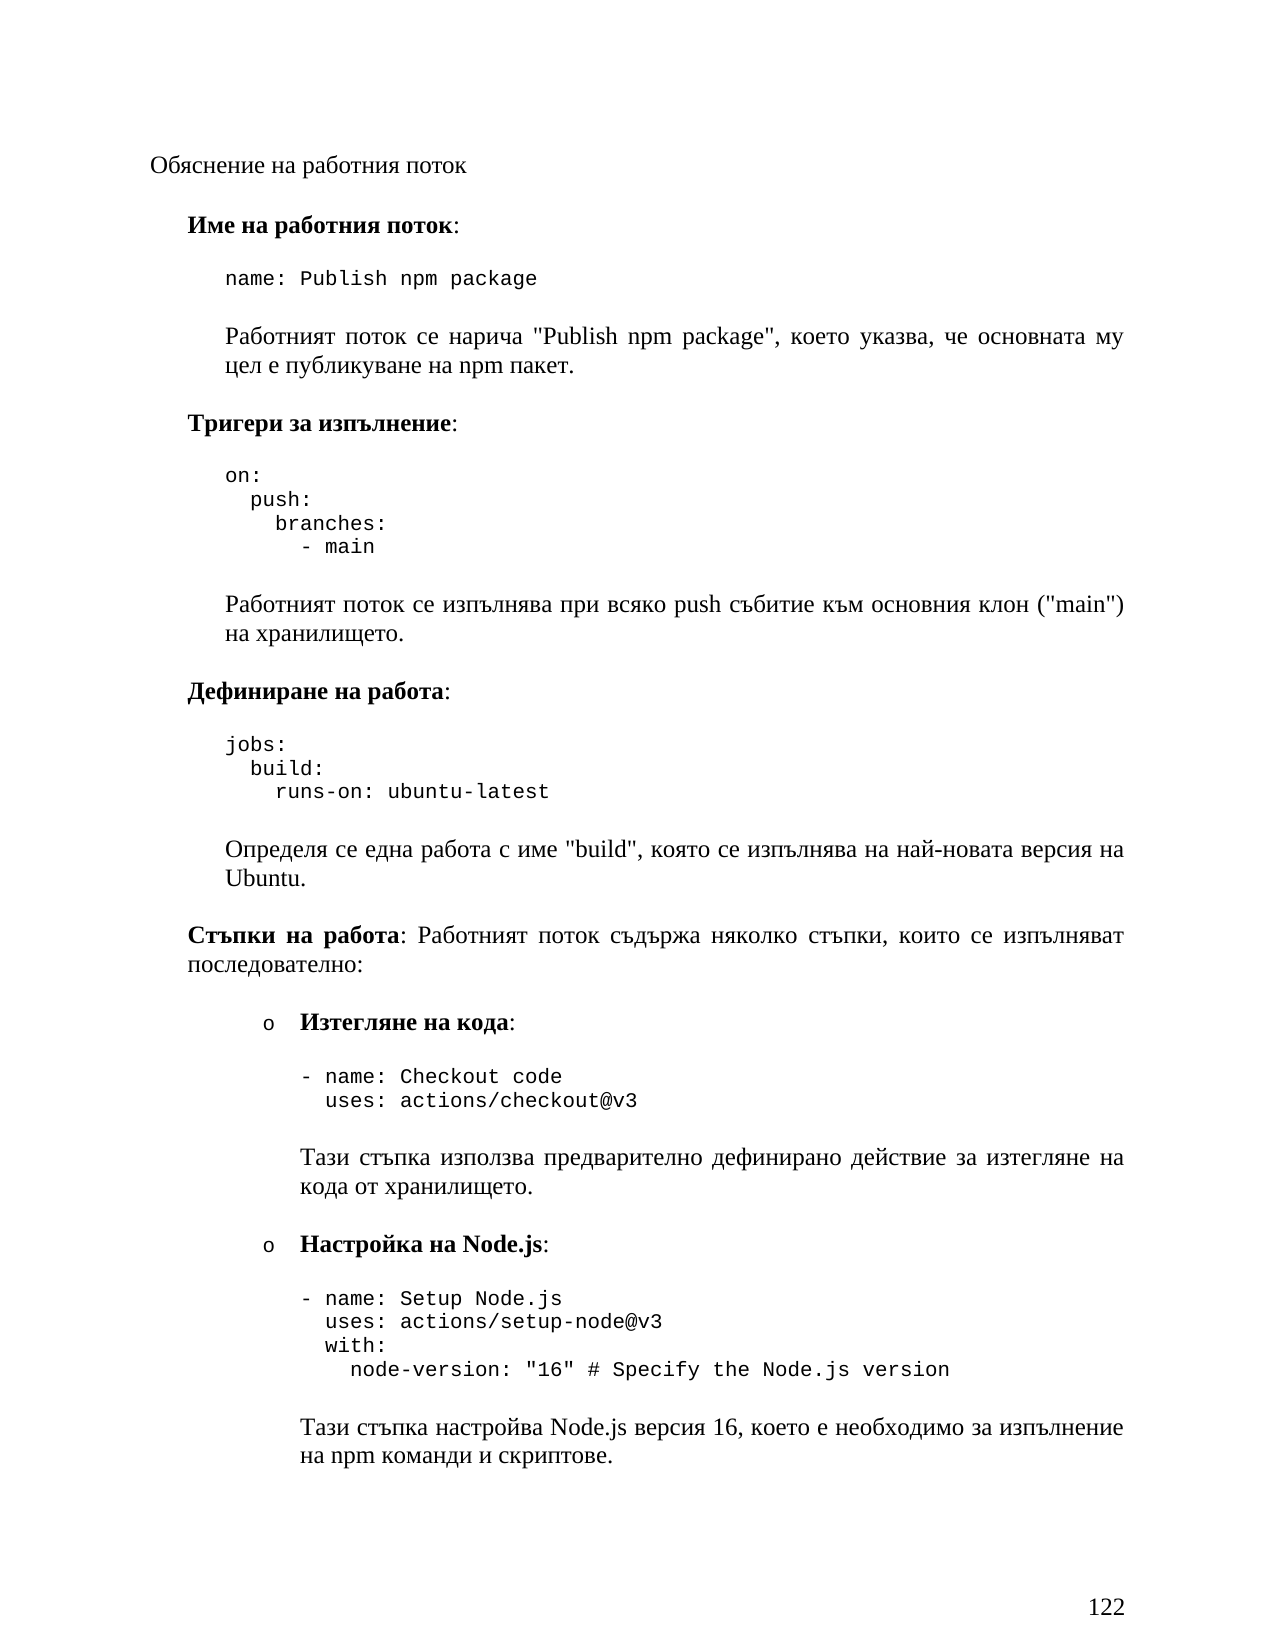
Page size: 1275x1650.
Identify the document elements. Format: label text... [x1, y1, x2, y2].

text runs-on: ubuntu-latest [225, 781, 1125, 805]
text - name: Checkout code [300, 1066, 1125, 1090]
text uses: actions/checkout@v3 [300, 1090, 1125, 1113]
text - name: Setup Node.js [300, 1288, 1125, 1312]
text build: [225, 757, 1125, 781]
text Работният поток се изпълнява при всяко push събитие към основния клон ("main") на хранилището. [225, 589, 1125, 647]
text uses: actions/setup-node@v3 [300, 1312, 1125, 1335]
text jobs: [225, 734, 1125, 757]
text Име на работния поток: [187, 210, 1125, 239]
text on: [225, 466, 1125, 489]
text node-version: "16" # Specify the Node.js version [300, 1359, 1125, 1382]
text branches: [225, 513, 1125, 536]
text Стъпки на работа: Работният поток съдържа няколко стъпки, които се изпълняват последователно: [187, 921, 1125, 978]
text Тригери за изпълнение: [187, 408, 1125, 436]
text Работният поток се нарича "Publish npm package", което указва, че основната му цел е публикуване на npm пакет. [225, 321, 1125, 378]
text - main [225, 536, 1125, 560]
list Настройка на Node.js: [262, 1229, 1125, 1259]
text Тази стъпка използва предварително дефинирано действие за изтегляне на кода от хранилището. [300, 1142, 1125, 1200]
subtitle Обяснение на работния поток [150, 150, 1125, 179]
list Изтегляне на кода: [262, 1007, 1125, 1037]
text Дефиниране на работа: [187, 676, 1125, 705]
text push: [225, 489, 1125, 513]
text Определя се една работа с име "build", която се изпълнява на най-новата версия на Ubuntu. [225, 834, 1125, 891]
text Тази стъпка настройва Node.js версия 16, което е необходимо за изпълнение на npm команди и скриптове. [300, 1412, 1125, 1469]
text with: [300, 1335, 1125, 1359]
text name: Publish npm package [225, 268, 1125, 292]
